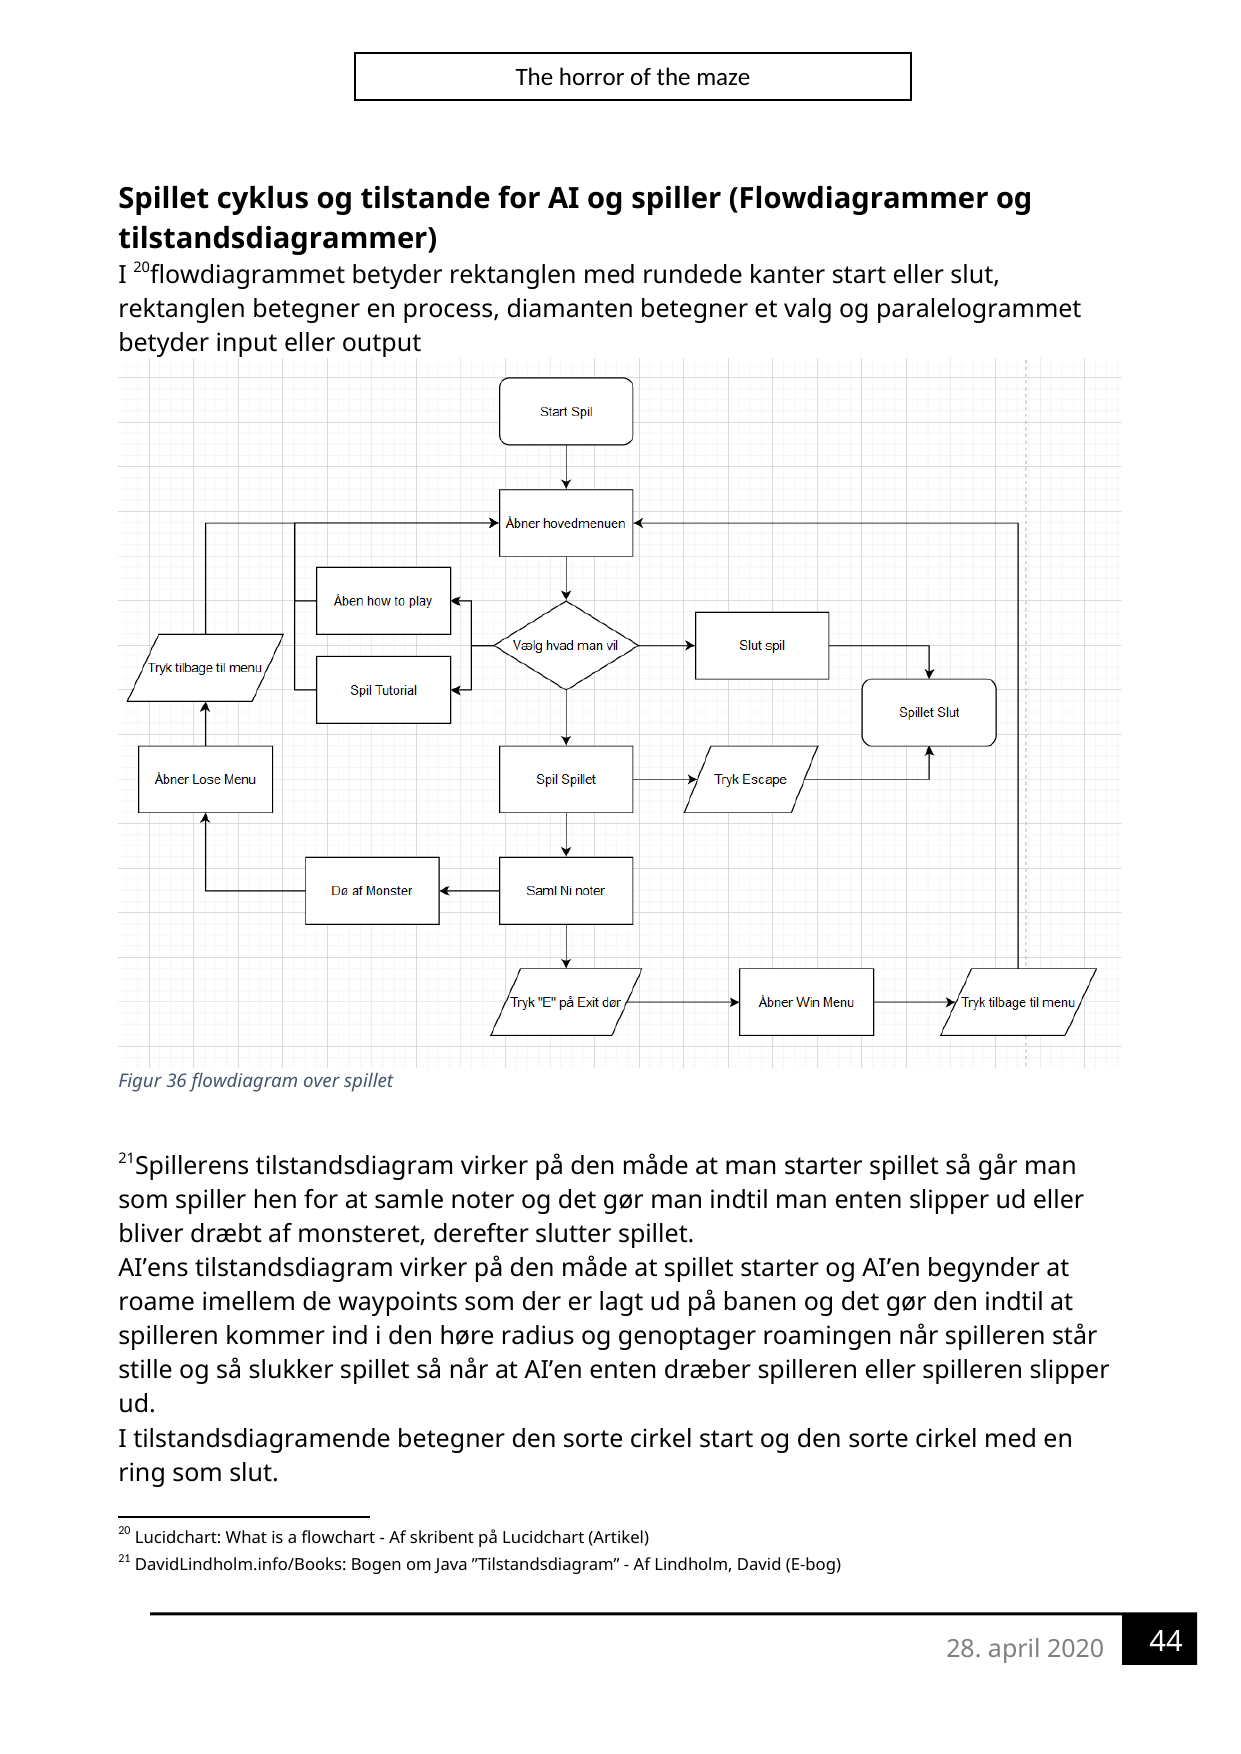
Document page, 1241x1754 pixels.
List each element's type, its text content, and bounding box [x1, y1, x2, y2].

text Figur 36 flowdiagram over spillet [118, 1068, 1122, 1093]
text I tilstandsdiagramende betegner den sorte cirkel start og den sorte cirkel med en ring som slut. [118, 1420, 1122, 1488]
picture [118, 358, 1122, 1068]
text Spillerens tilstandsdiagram virker på den måde at man starter spillet så går man som spiller hen for at samle noter og det gør man indtil man enten slipper ud eller bliver dræbt af monsteret, derefter slutter spillet. AI’ens tilstandsdiagram virker på den måde at spillet starter og AI’en begynder at roame imellem de waypoints som der er lagt ud på banen og det gør den indtil at spilleren kommer ind i den høre radius og genoptager roamingen når spilleren står stille og så slukker spillet så når at AI’en enten dræber spilleren eller spilleren slipper ud. [118, 1148, 1122, 1420]
subtitle Spillet cyklus og tilstande for AI og spiller (Flowdiagrammer og tilstandsdiagrammer) [118, 177, 1122, 257]
text I flowdiagrammet betyder rektanglen med rundede kanter start eller slut, rektanglen betegner en process, diamanten betegner et valg og paralelogrammet betyder input eller output [118, 257, 1122, 358]
